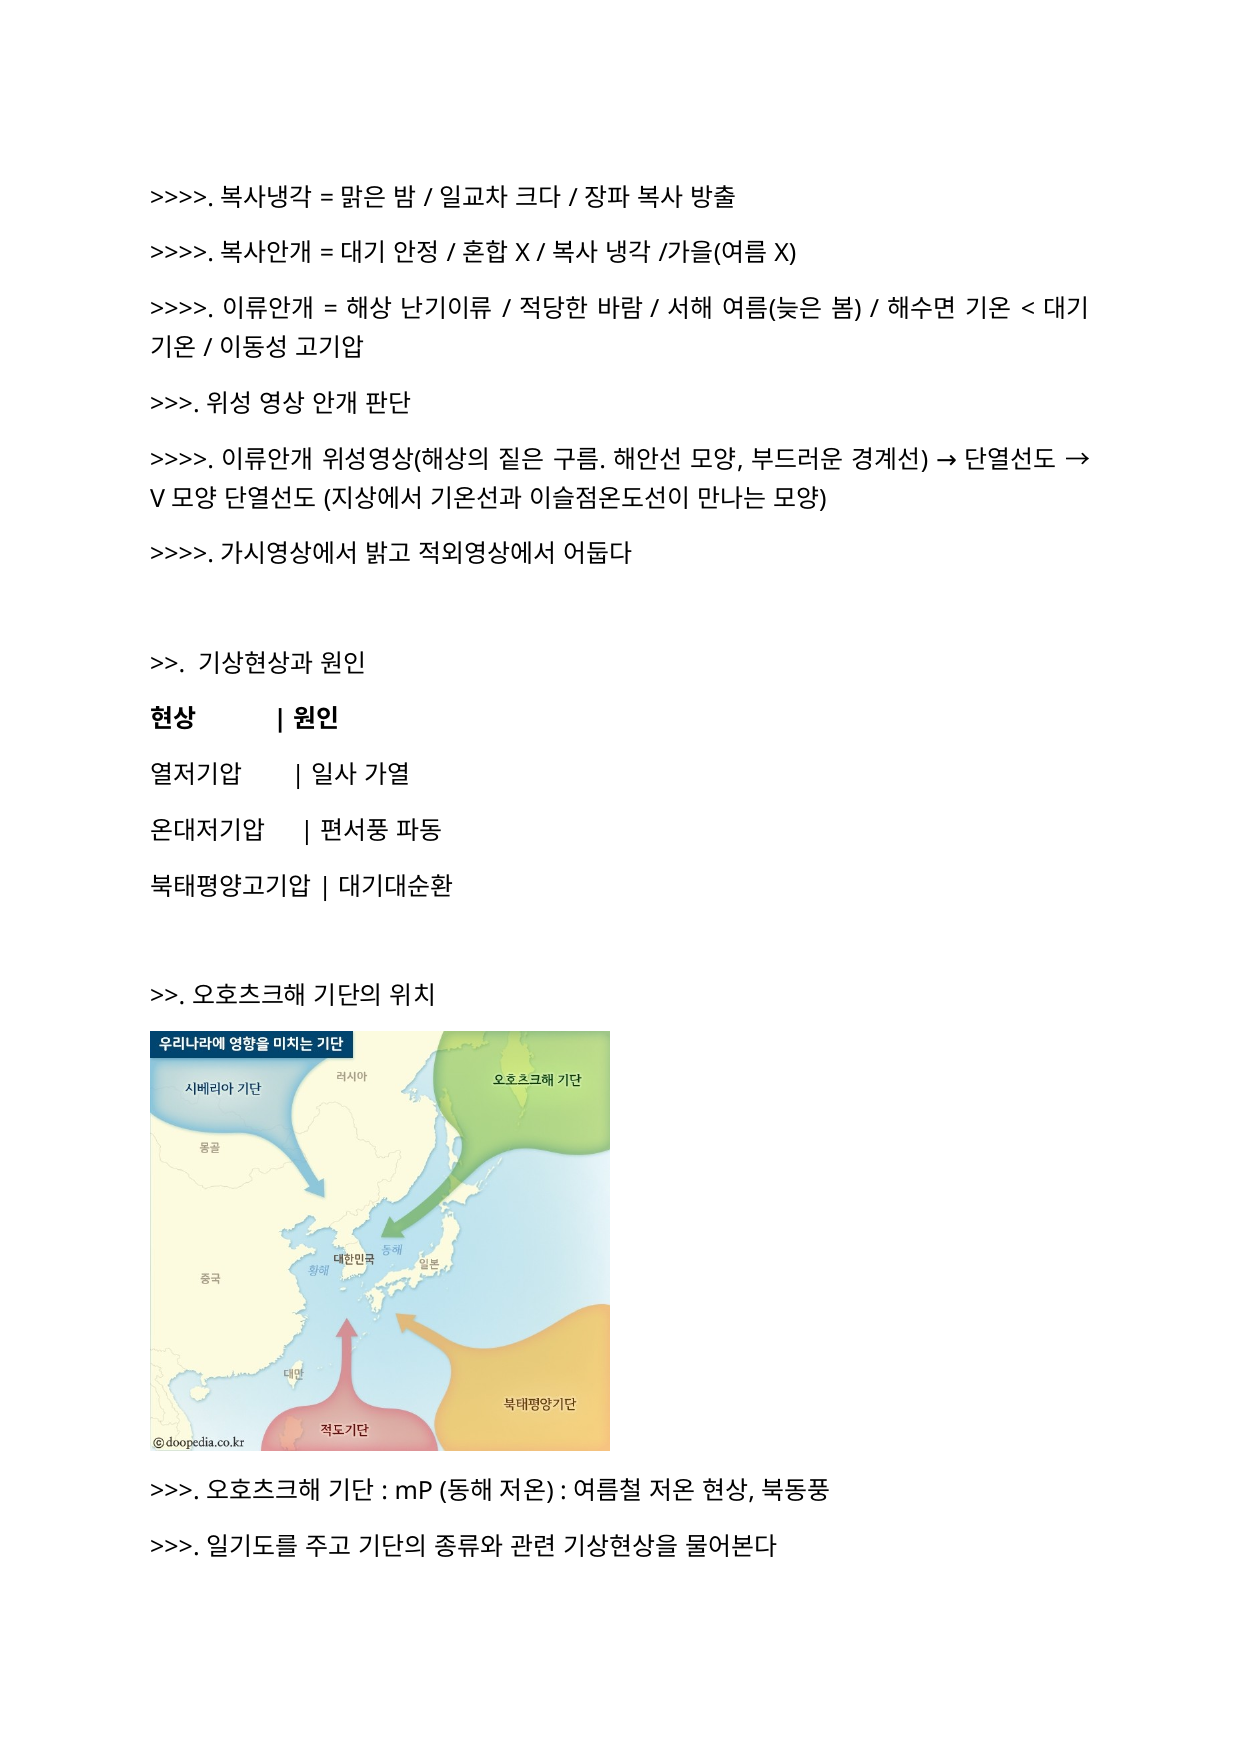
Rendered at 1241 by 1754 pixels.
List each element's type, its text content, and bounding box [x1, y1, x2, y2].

text 현상 | 원인 [150, 699, 1090, 735]
text >>>>. 복사안개 = 대기 안정 / 혼합 X / 복사 냉각 /가을(여름 X) [150, 233, 1090, 269]
text >>>. 오호츠크해 기단 : mP (동해 저온) : 여름철 저온 현상, 북동풍 [150, 1470, 1090, 1507]
text >>>. 일기도를 주고 기단의 종류와 관련 기상현상을 물어본다 [150, 1526, 1090, 1562]
text 온대저기압 | 편서풍 파동 [150, 810, 1090, 847]
text 북태평양고기압 | 대기대순환 [150, 866, 1090, 902]
picture [150, 1031, 610, 1451]
text >>>>. 이류안개 위성영상(해상의 짙은 구름. 해안선 모양, 부드러운 경계선) → 단열선도 → V 모양 단열선도 (지상에서 기온선과 이슬점온도선이 만나는 모양) [150, 439, 1090, 514]
text >>>>. 가시영상에서 밝고 적외영상에서 어둡다 [150, 534, 1090, 570]
text >>>>. 이류안개 = 해상 난기이류 / 적당한 바람 / 서해 여름(늦은 봄) / 해수면 기온 < 대기 기온 / 이동성 고기압 [150, 289, 1090, 364]
text >>>. 위성 영상 안개 판단 [150, 383, 1090, 420]
text >>. 오호츠크해 기단의 위치 [150, 975, 1090, 1011]
text 열저기압 | 일사 가열 [150, 754, 1090, 791]
text >>. 기상현상과 원인 [150, 643, 1090, 679]
text >>>>. 복사냉각 = 맑은 밤 / 일교차 크다 / 장파 복사 방출 [150, 177, 1090, 213]
